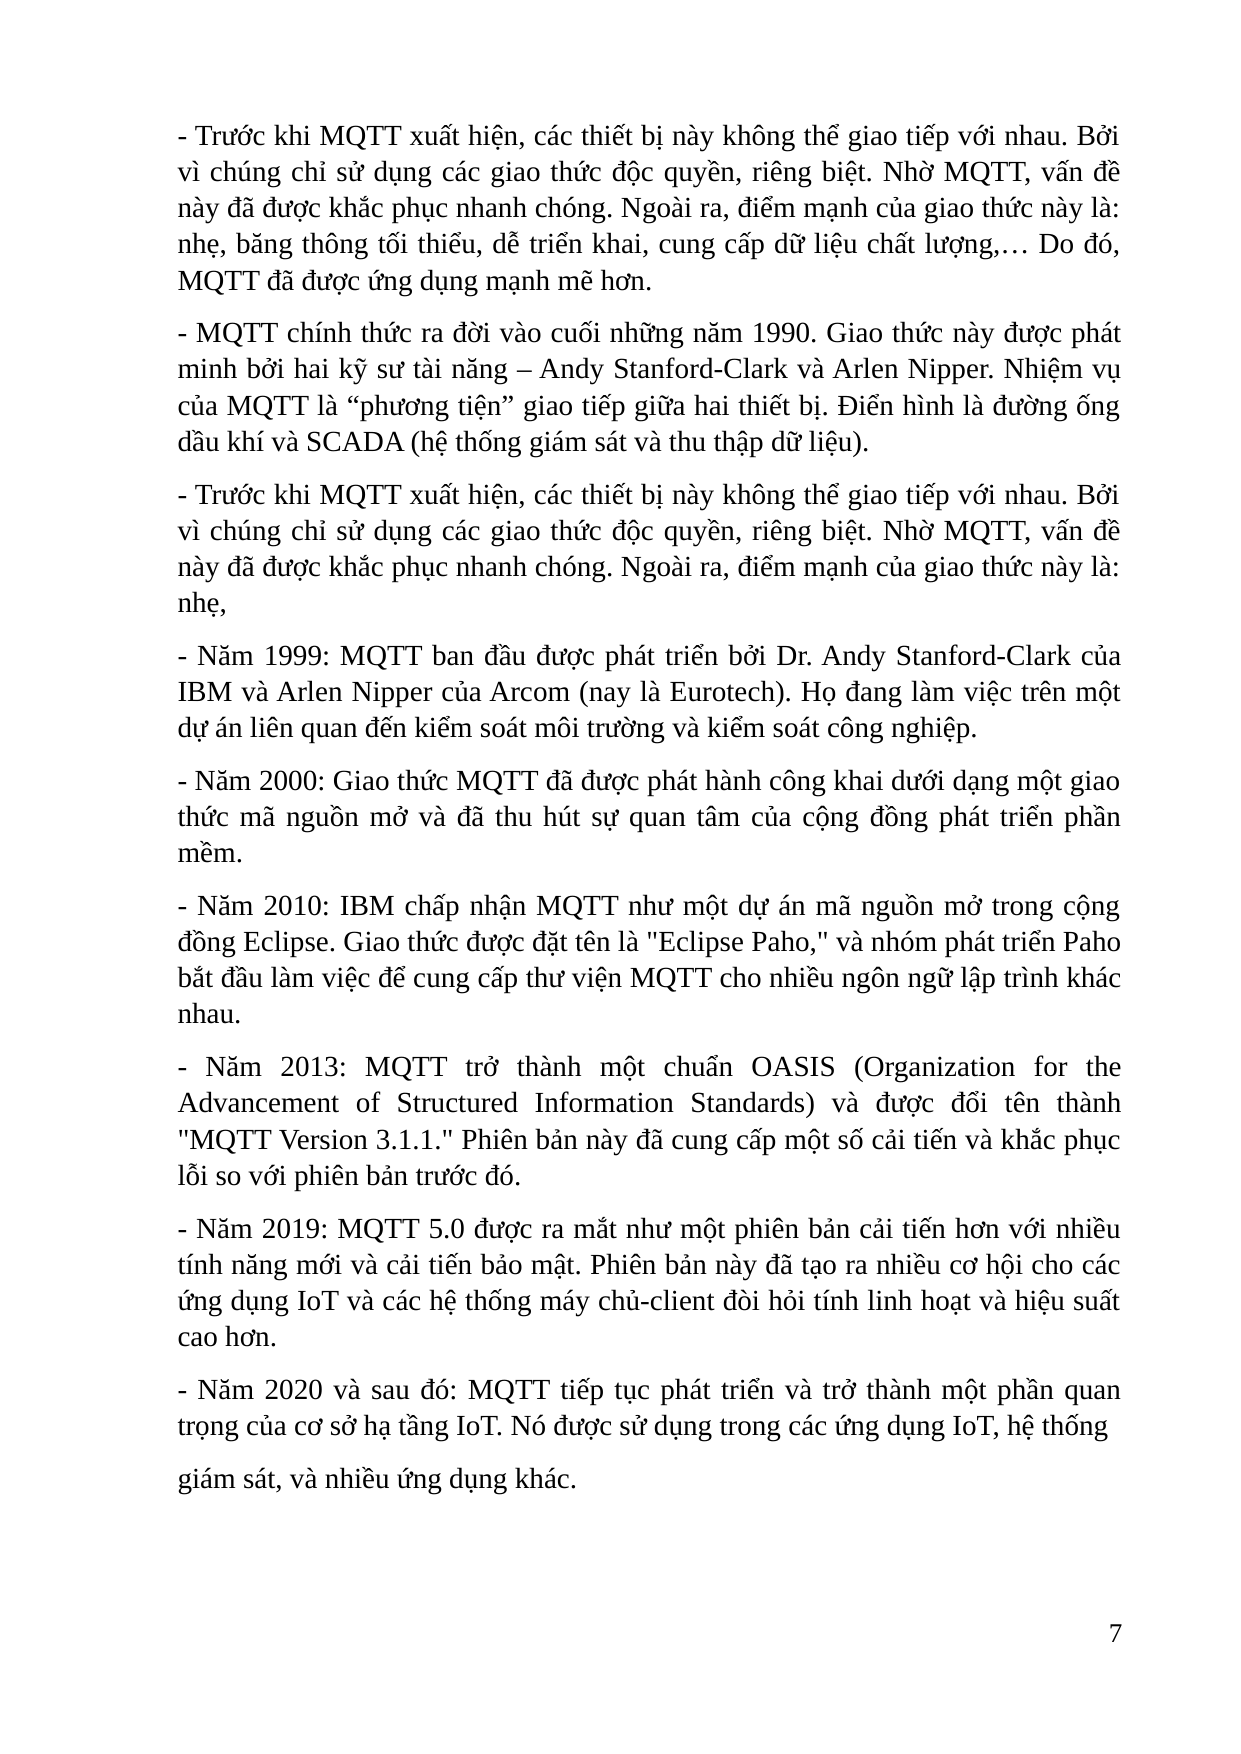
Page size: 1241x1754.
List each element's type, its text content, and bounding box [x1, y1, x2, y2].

text - Năm 1999: MQTT ban đầu được phát triển bởi Dr. Andy Stanford-Clark của IBM và Arlen Nipper của Arcom (nay là Eurotech). Họ đang làm việc trên một dự án liên quan đến kiểm soát môi trường và kiểm soát công nghiệp. [177, 638, 1122, 744]
text - Trước khi MQTT xuất hiện, các thiết bị này không thể giao tiếp với nhau. Bởi vì chúng chỉ sử dụng các giao thức độc quyền, riêng biệt. Nhờ MQTT, vấn đề này đã được khắc phục nhanh chóng. Ngoài ra, điểm mạnh của giao thức này là: nhẹ, băng thông tối thiểu, dễ triển khai, cung cấp dữ liệu chất lượng,… Do đó, MQTT đã được ứng dụng mạnh mẽ hơn. [177, 118, 1122, 296]
text - Năm 2000: Giao thức MQTT đã được phát hành công khai dưới dạng một giao thức mã nguồn mở và đã thu hút sự quan tâm của cộng đồng phát triển phần mềm. [177, 763, 1122, 869]
text giám sát, và nhiều ứng dụng khác. [177, 1461, 1122, 1494]
text - Năm 2010: IBM chấp nhận MQTT như một dự án mã nguồn mở trong cộng đồng Eclipse. Giao thức được đặt tên là "Eclipse Paho," và nhóm phát triển Paho bắt đầu làm việc để cung cấp thư viện MQTT cho nhiều ngôn ngữ lập trình khác nhau. [177, 888, 1122, 1030]
text - MQTT chính thức ra đời vào cuối những năm 1990. Giao thức này được phát minh bởi hai kỹ sư tài năng – Andy Stanford-Clark và Arlen Nipper. Nhiệm vụ của MQTT là “phương tiện” giao tiếp giữa hai thiết bị. Điển hình là đường ống dầu khí và SCADA (hệ thống giám sát và thu thập dữ liệu). [177, 316, 1122, 457]
text - Năm 2019: MQTT 5.0 được ra mắt như một phiên bản cải tiến hơn với nhiều tính năng mới và cải tiến bảo mật. Phiên bản này đã tạo ra nhiều cơ hội cho các ứng dụng IoT và các hệ thống máy chủ-client đòi hỏi tính linh hoạt và hiệu suất cao hơn. [177, 1211, 1122, 1353]
text - Năm 2013: MQTT trở thành một chuẩn OASIS (Organization for the Advancement of Structured Information Standards) và được đổi tên thành "MQTT Version 3.1.1." Phiên bản này đã cung cấp một số cải tiến và khắc phục lỗi so với phiên bản trước đó. [177, 1049, 1122, 1191]
text - Năm 2020 và sau đó: MQTT tiếp tục phát triển và trở thành một phần quan trọng của cơ sở hạ tầng IoT. Nó được sử dụng trong các ứng dụng IoT, hệ thống [177, 1372, 1122, 1442]
text - Trước khi MQTT xuất hiện, các thiết bị này không thể giao tiếp với nhau. Bởi vì chúng chỉ sử dụng các giao thức độc quyền, riêng biệt. Nhờ MQTT, vấn đề này đã được khắc phục nhanh chóng. Ngoài ra, điểm mạnh của giao thức này là: nhẹ, [177, 477, 1122, 619]
